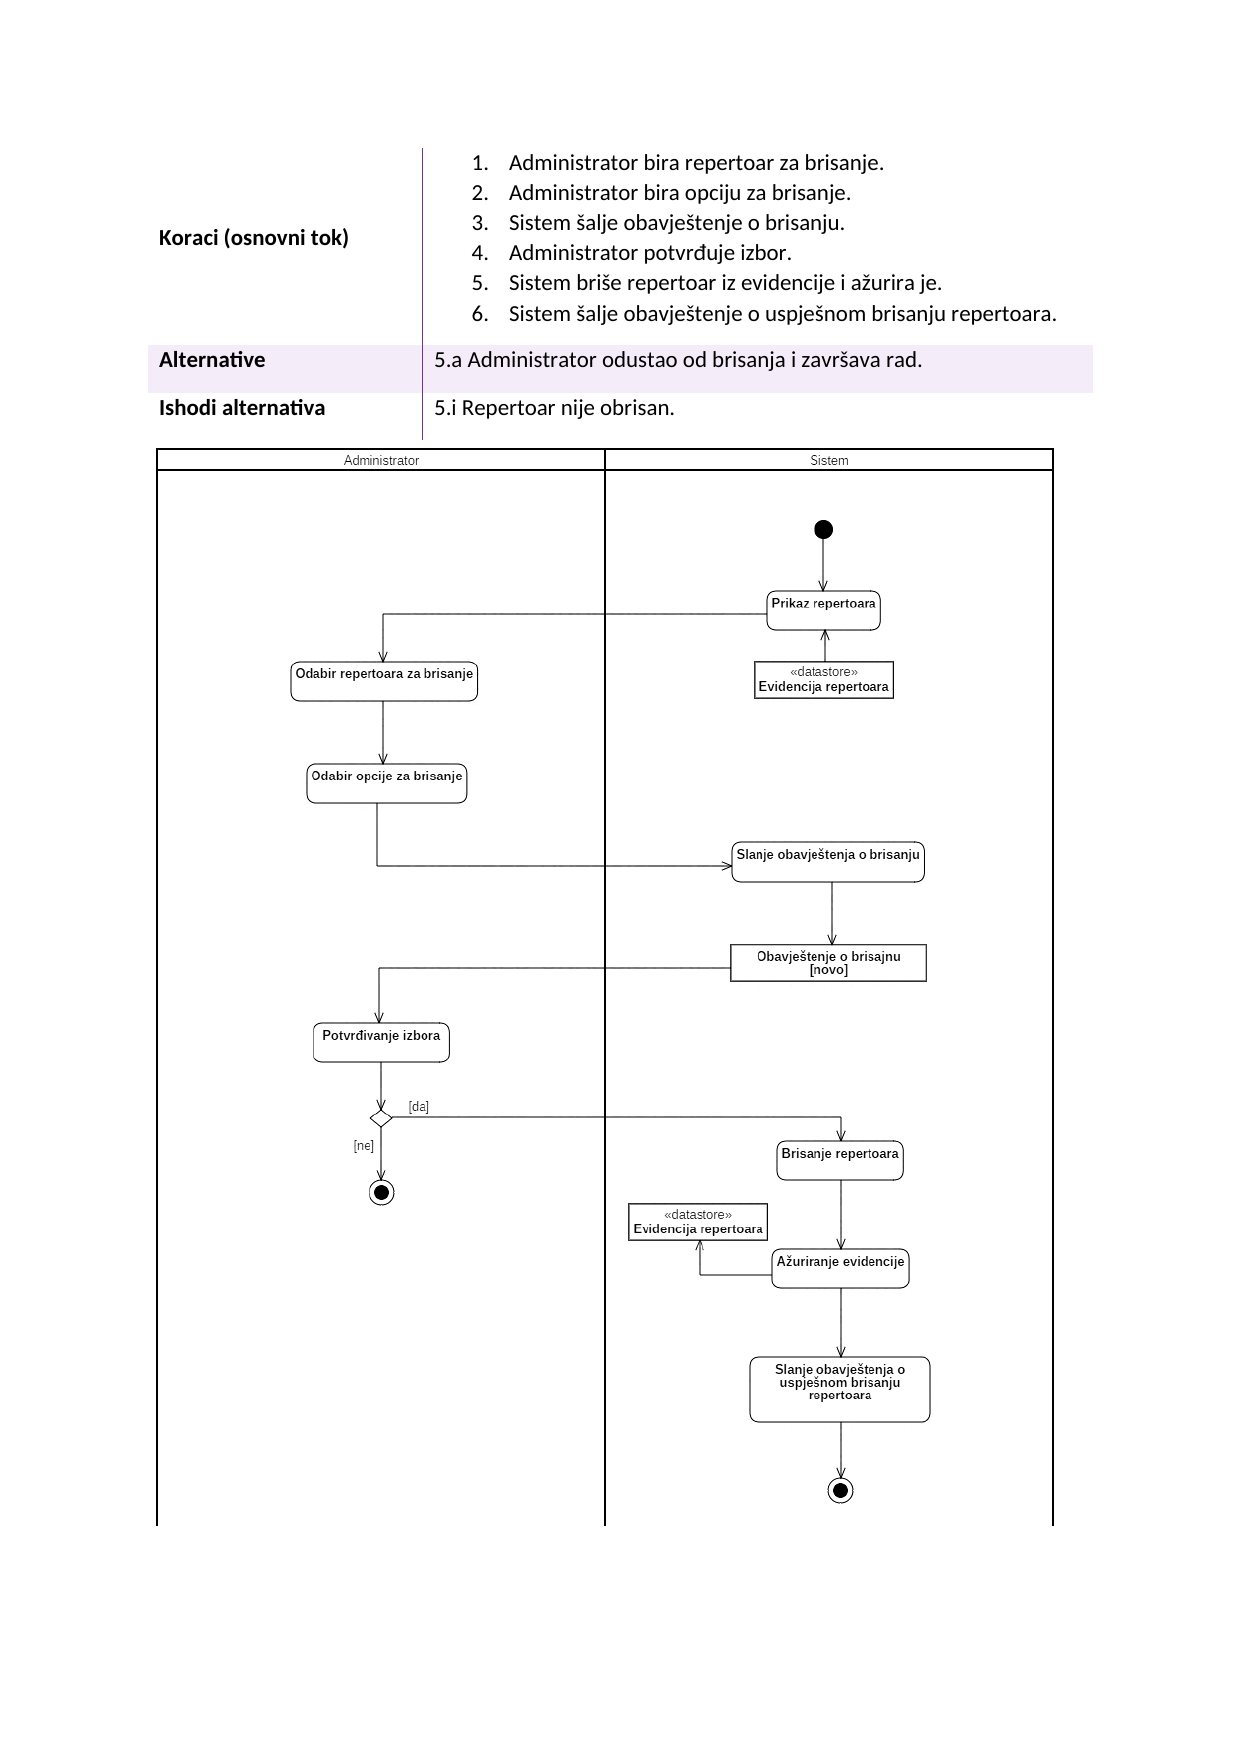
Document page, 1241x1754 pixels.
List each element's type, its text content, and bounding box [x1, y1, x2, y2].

table_cell Ishodi alternativa [148, 393, 422, 440]
picture [147, 440, 1060, 1539]
table_cell Koraci (osnovni tok) [148, 148, 422, 345]
table_cell 5.i Repertoar nije obrisan. [423, 393, 1093, 440]
table_cell Administrator bira repertoar za brisanje. Administrator bira opciju za brisanje. Sistem šalje obavještenje o brisanju. Administrator potvrđuje izbor. Sistem briše repertoar iz evidencije i ažurira je. Sistem šalje obavještenje o uspješnom brisanju repertoara. [423, 148, 1093, 345]
table_cell Alternative [148, 345, 422, 393]
table_cell 5.a Administrator odustao od brisanja i završava rad. [423, 345, 1093, 393]
